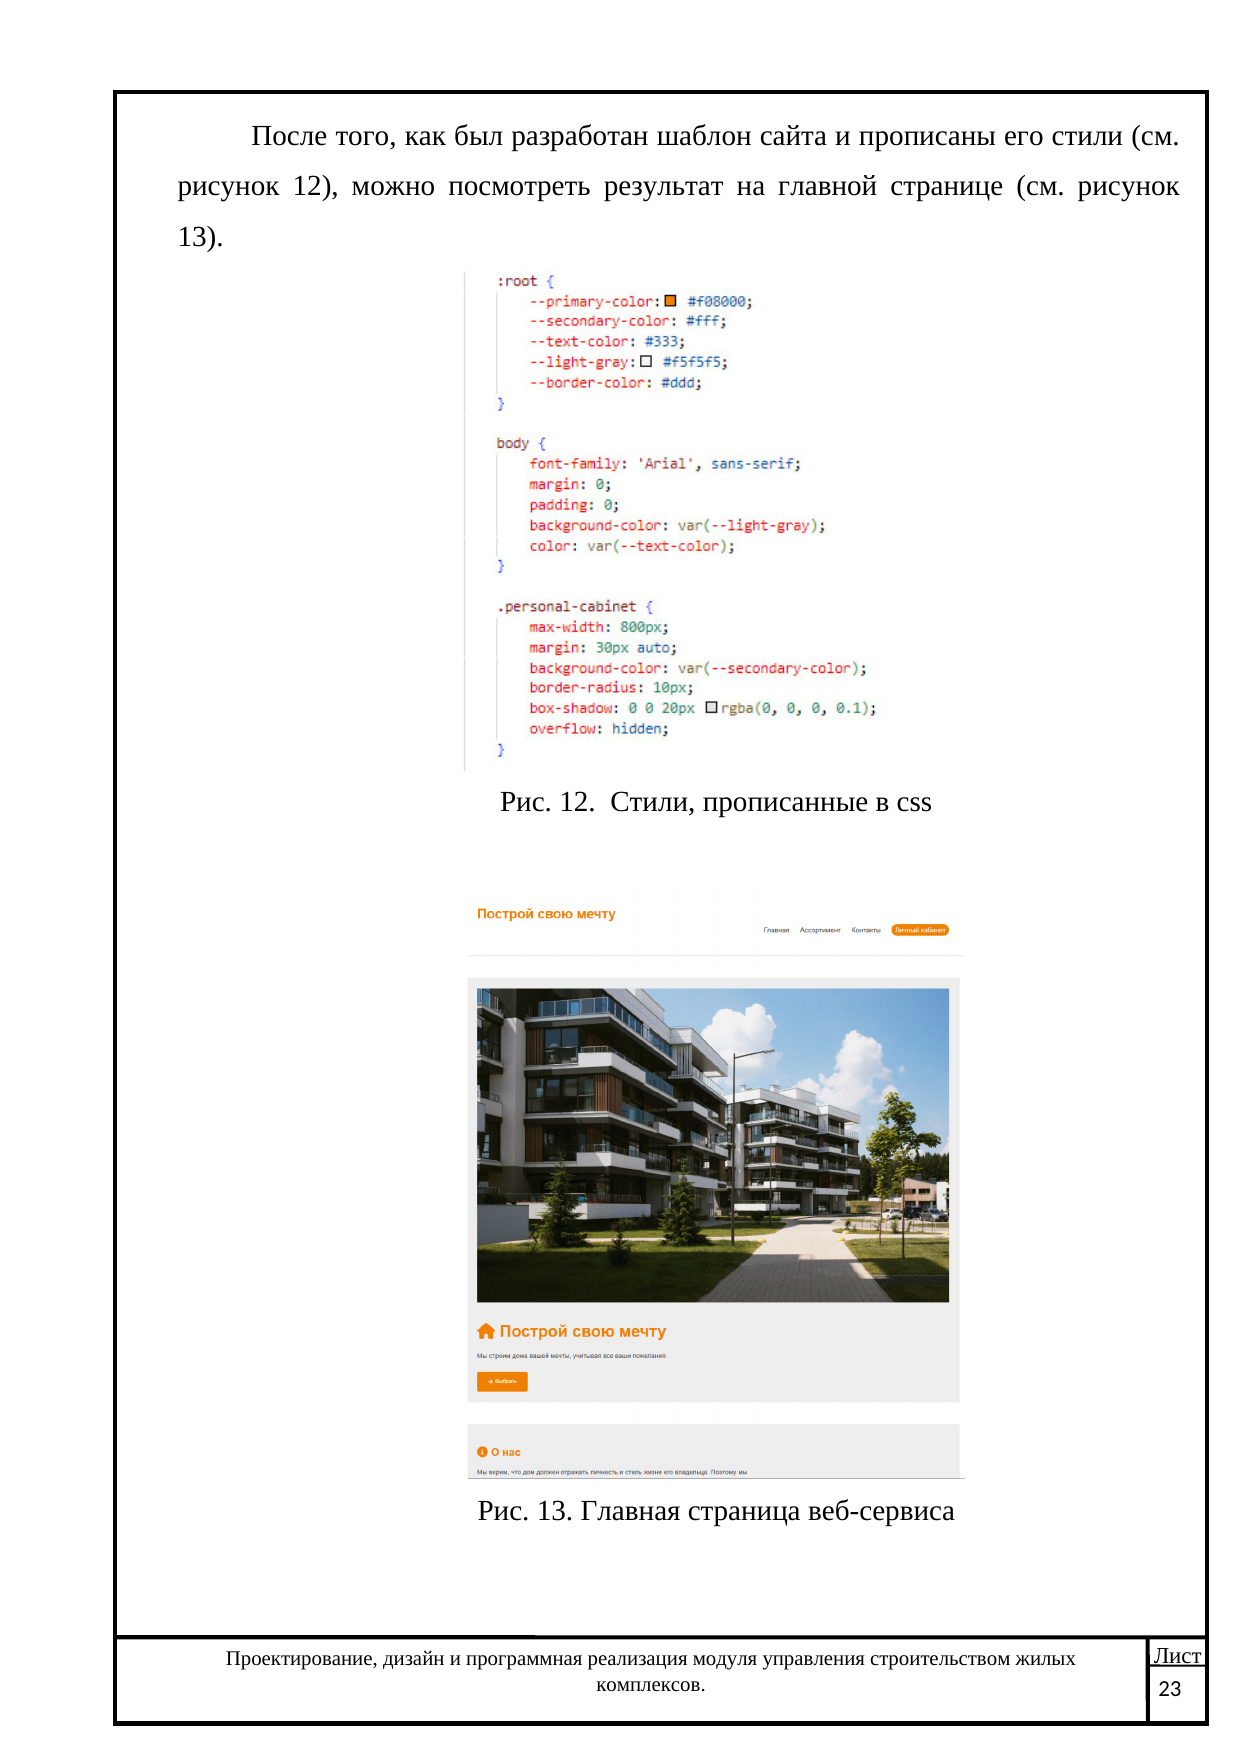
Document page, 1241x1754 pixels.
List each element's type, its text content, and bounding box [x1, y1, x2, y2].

text Рис. 13. Главная страница веб-сервиса [177, 1493, 1181, 1526]
picture [432, 269, 927, 771]
text После того, как был разработан шаблон сайта и прописаны его стили (см. рисунок 12), можно посмотреть результат на главной странице (см. рисунок 13). [177, 118, 1181, 252]
picture [467, 885, 965, 1479]
text Рис. 12. Стили, прописанные в css [177, 784, 1181, 818]
